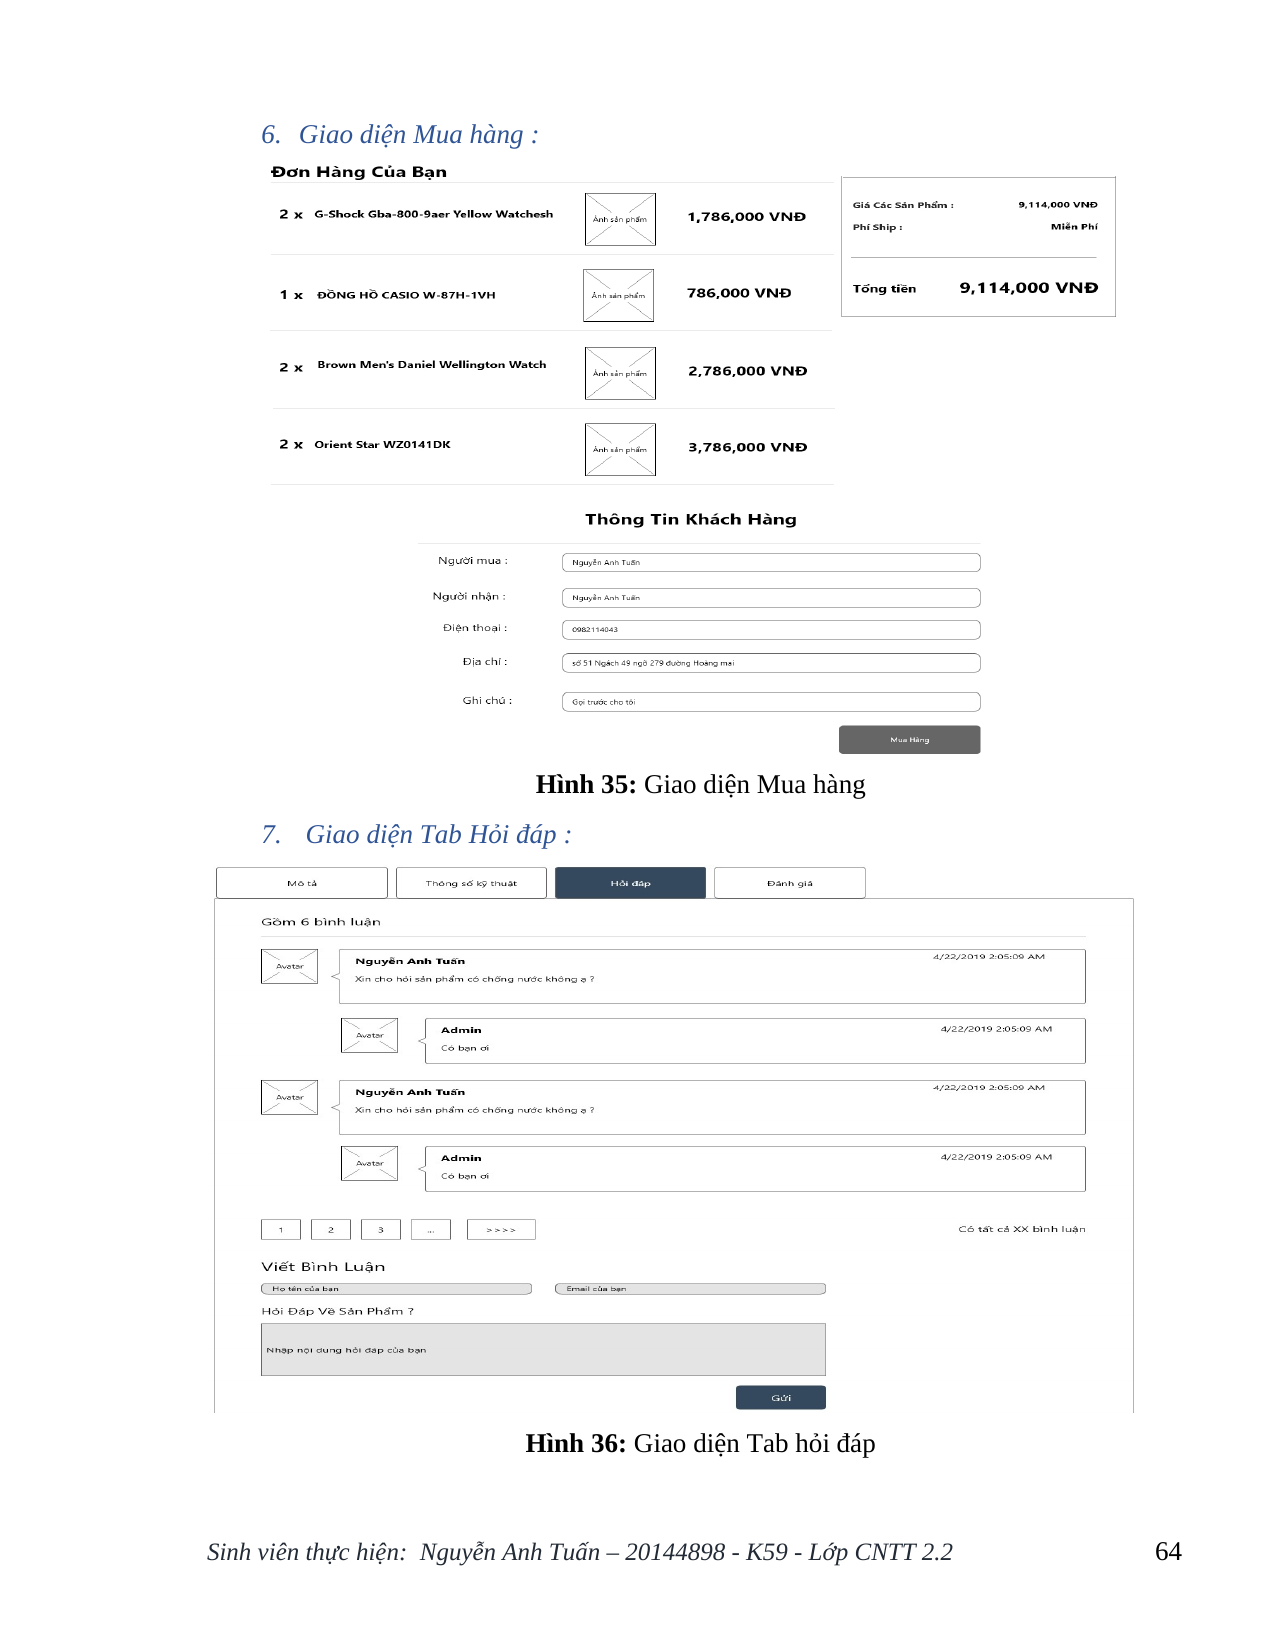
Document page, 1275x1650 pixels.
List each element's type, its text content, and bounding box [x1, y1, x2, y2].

subtitle Giao diện Mua hàng [244, 768, 1157, 800]
subtitle Giao diện Mua hàng : [261, 118, 1157, 149]
subtitle Giao diện Tab Hỏi đáp : [261, 818, 1157, 849]
picture [206, 161, 1171, 754]
subtitle Giao diện Tab hỏi đáp [244, 1427, 1157, 1458]
picture [206, 862, 1138, 1413]
